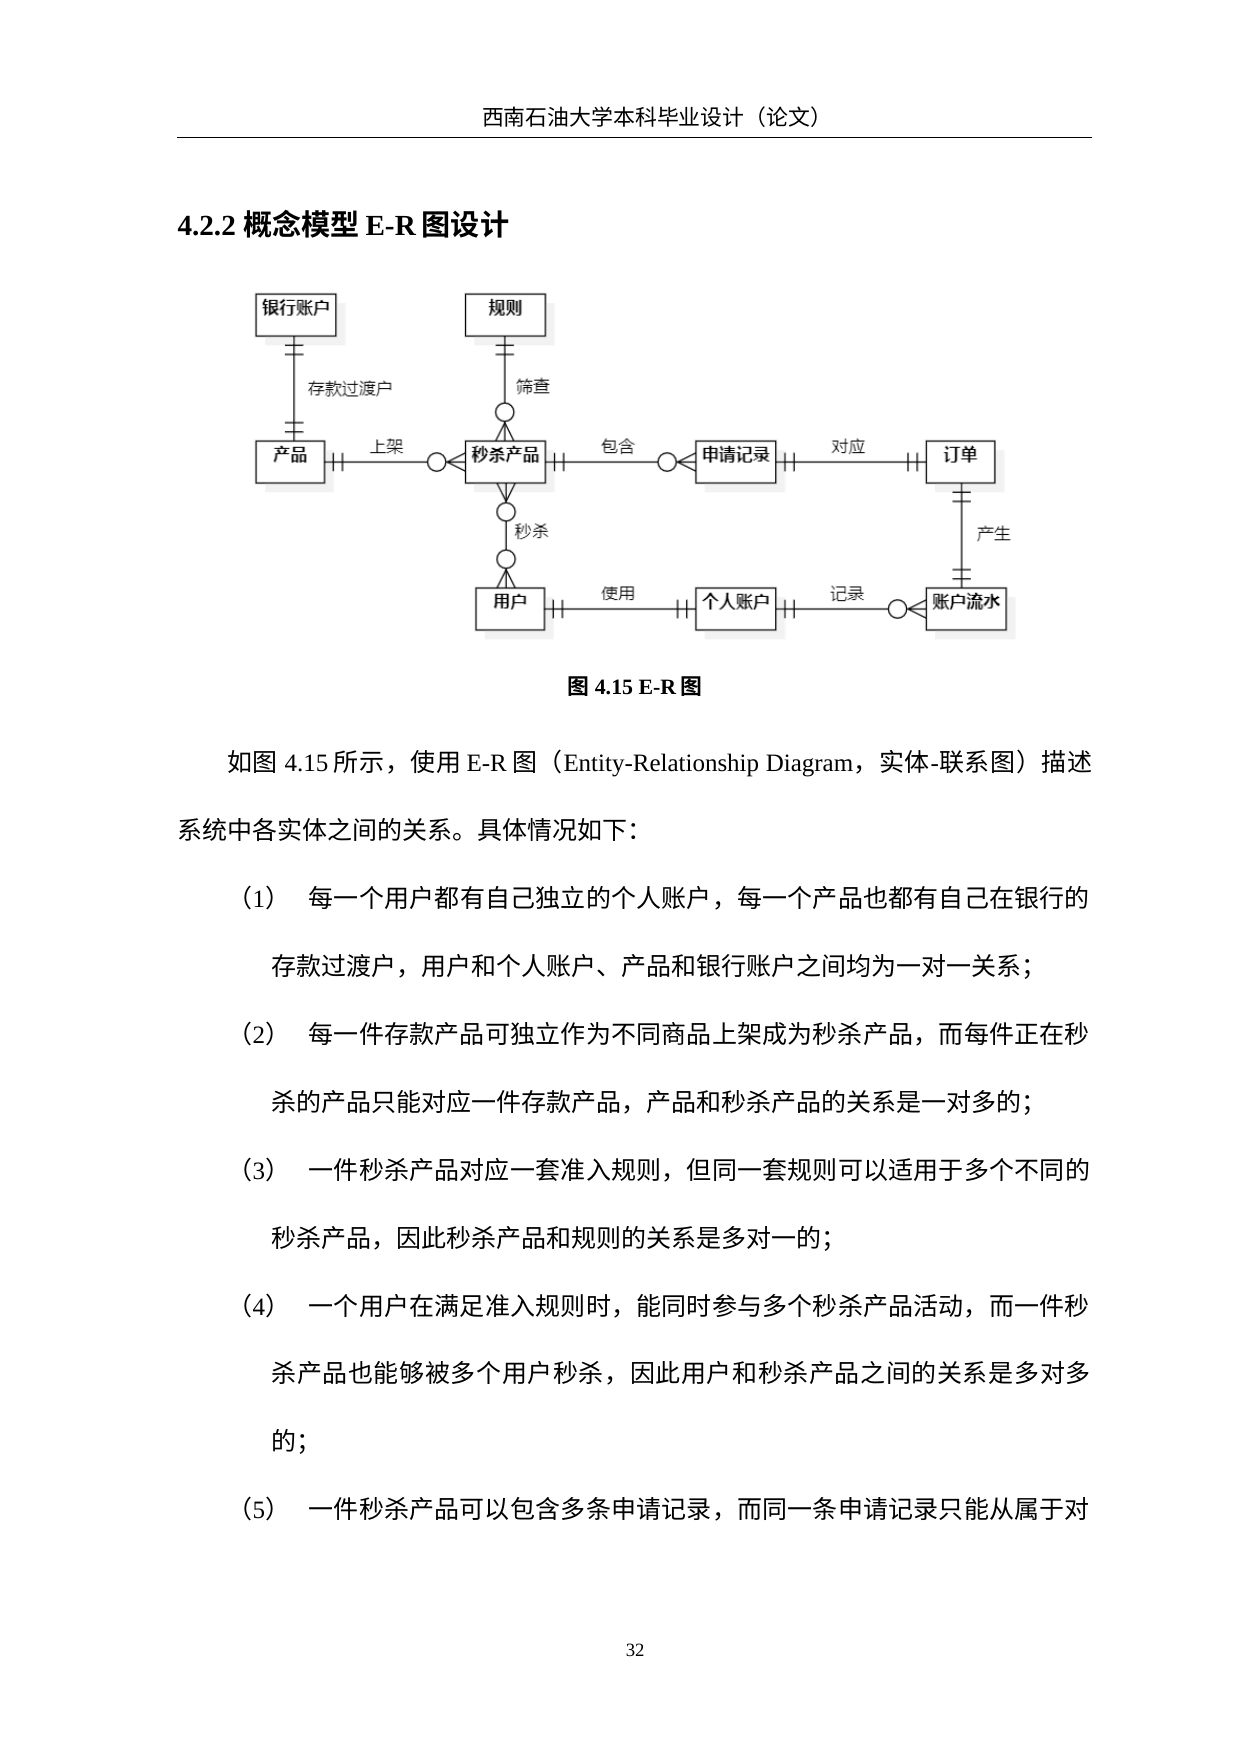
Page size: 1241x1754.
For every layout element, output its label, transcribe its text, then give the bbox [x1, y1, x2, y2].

list 每一件存款产品可独立作为不同商品上架成为秒杀产品，而每件正在秒杀的产品只能对应一件存款产品，产品和秒杀产品的关系是一对多的； [227, 998, 1092, 1134]
list 每一个用户都有自己独立的个人账户，每一个产品也都有自己在银行的存款过渡户，用户和个人账户、产品和银行账户之间均为一对一关系； [227, 863, 1092, 998]
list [227, 1474, 1092, 1542]
list 一件秒杀产品对应一套准入规则，但同一套规则可以适用于多个不同的秒杀产品，因此秒杀产品和规则的关系是多对一的； [227, 1134, 1092, 1270]
list 一个用户在满足准入规则时，能同时参与多个秒杀产品活动，而一件秒杀产品也能够被多个用户秒杀，因此用户和秒杀产品之间的关系是多对多的； [227, 1270, 1092, 1474]
subtitle 概念模型E-R图设计 [177, 189, 1092, 257]
picture [243, 281, 1027, 653]
